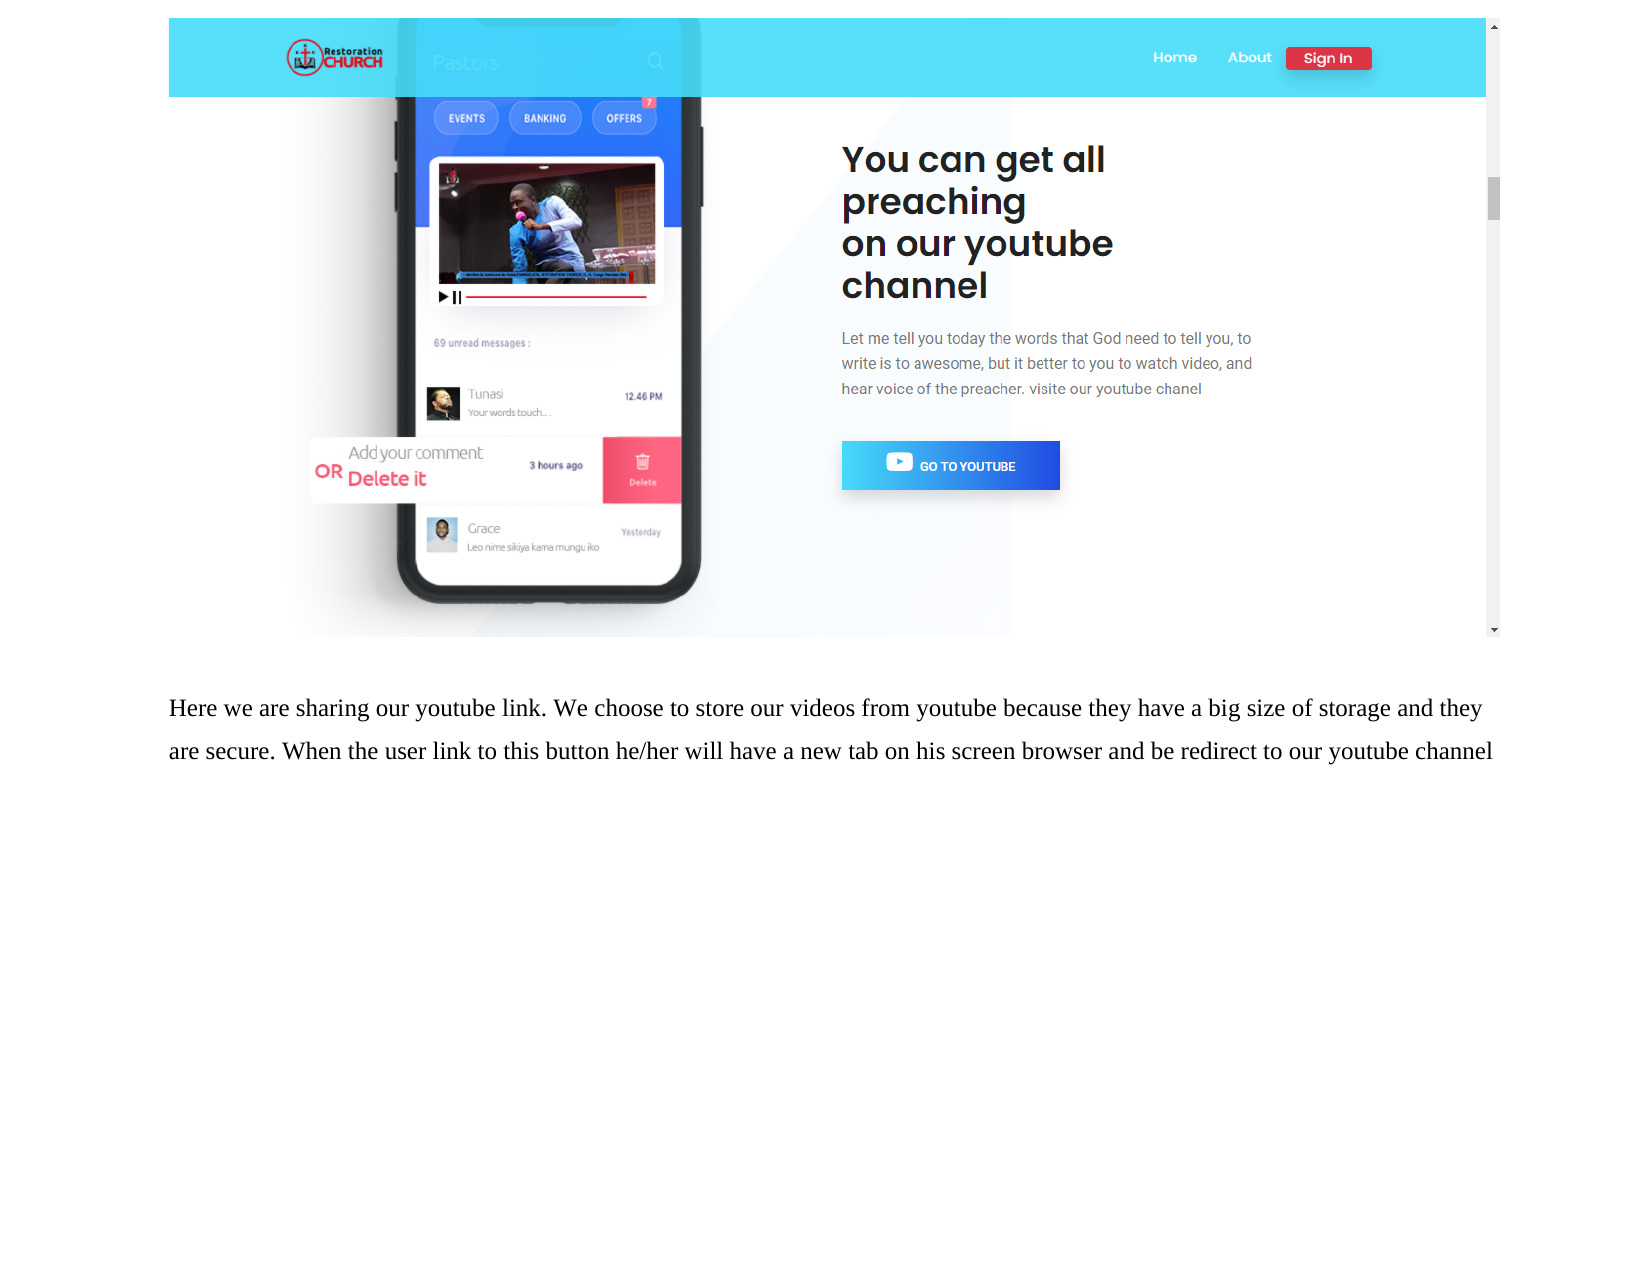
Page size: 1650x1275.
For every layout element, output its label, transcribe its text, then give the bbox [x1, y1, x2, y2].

text Here we are sharing our youtube link. We choose to store our videos from youtube because they have a big size of storage and they are secure. When the user link to this button he/her will have a new tab on his screen browser and be redirect to our youtube channel [169, 693, 1500, 764]
picture [168, 18, 1500, 637]
